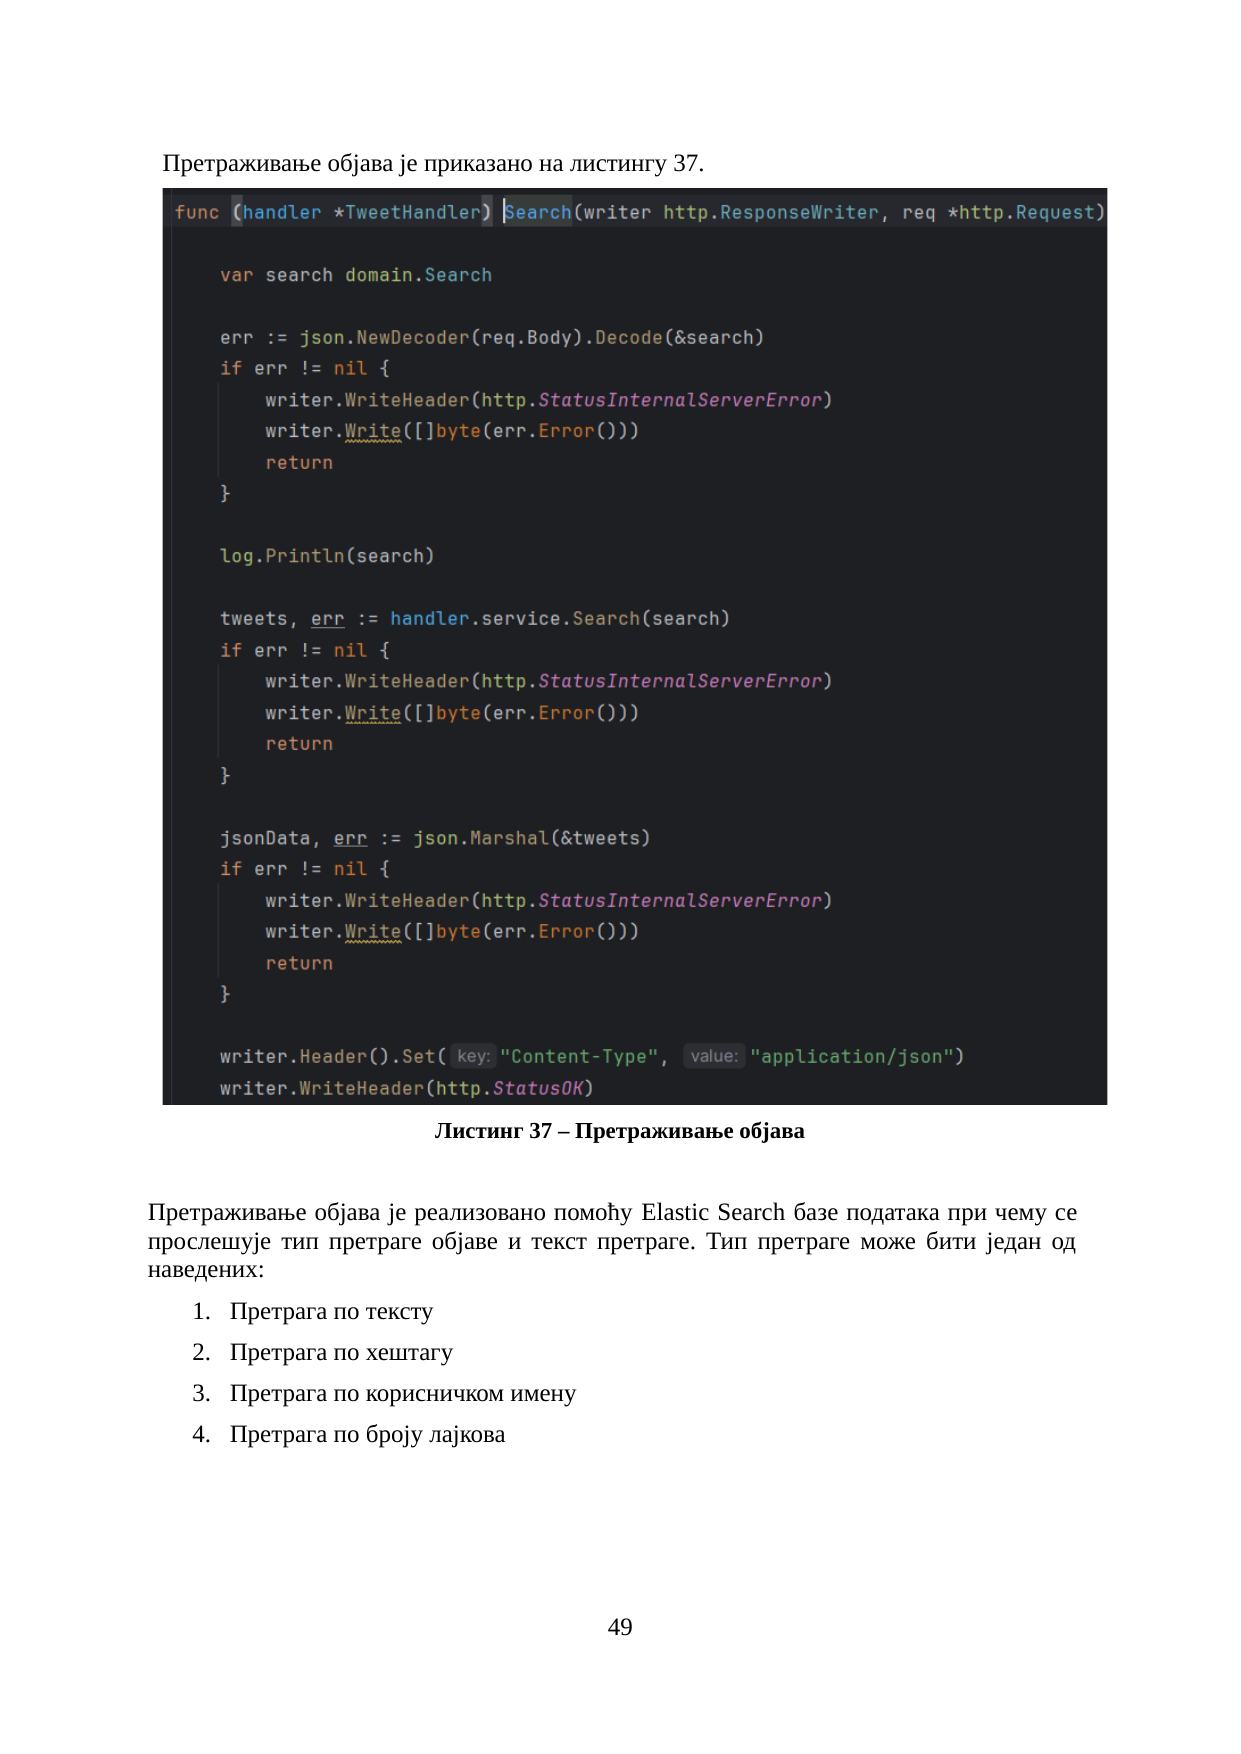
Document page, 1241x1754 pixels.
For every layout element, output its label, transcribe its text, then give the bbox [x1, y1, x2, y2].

list Претрага по тексту [192, 1296, 1078, 1324]
text Претраживање објава је приказано на листингу 37. [162, 148, 1078, 176]
text Претраживање објава је реализовано помоћу Elastic Search базе података при чему се прослешује тип претраге објаве и текст претраге. Тип претраге може бити један од наведених: [148, 1197, 1078, 1283]
list Претрага по хештагу [192, 1337, 1078, 1366]
list Претрага по корисничком имену [192, 1378, 1078, 1407]
picture [162, 188, 1108, 1105]
list Претрага по броју лајкова [192, 1419, 1078, 1448]
text Листинг 37 – Претраживање објава [162, 1117, 1078, 1143]
